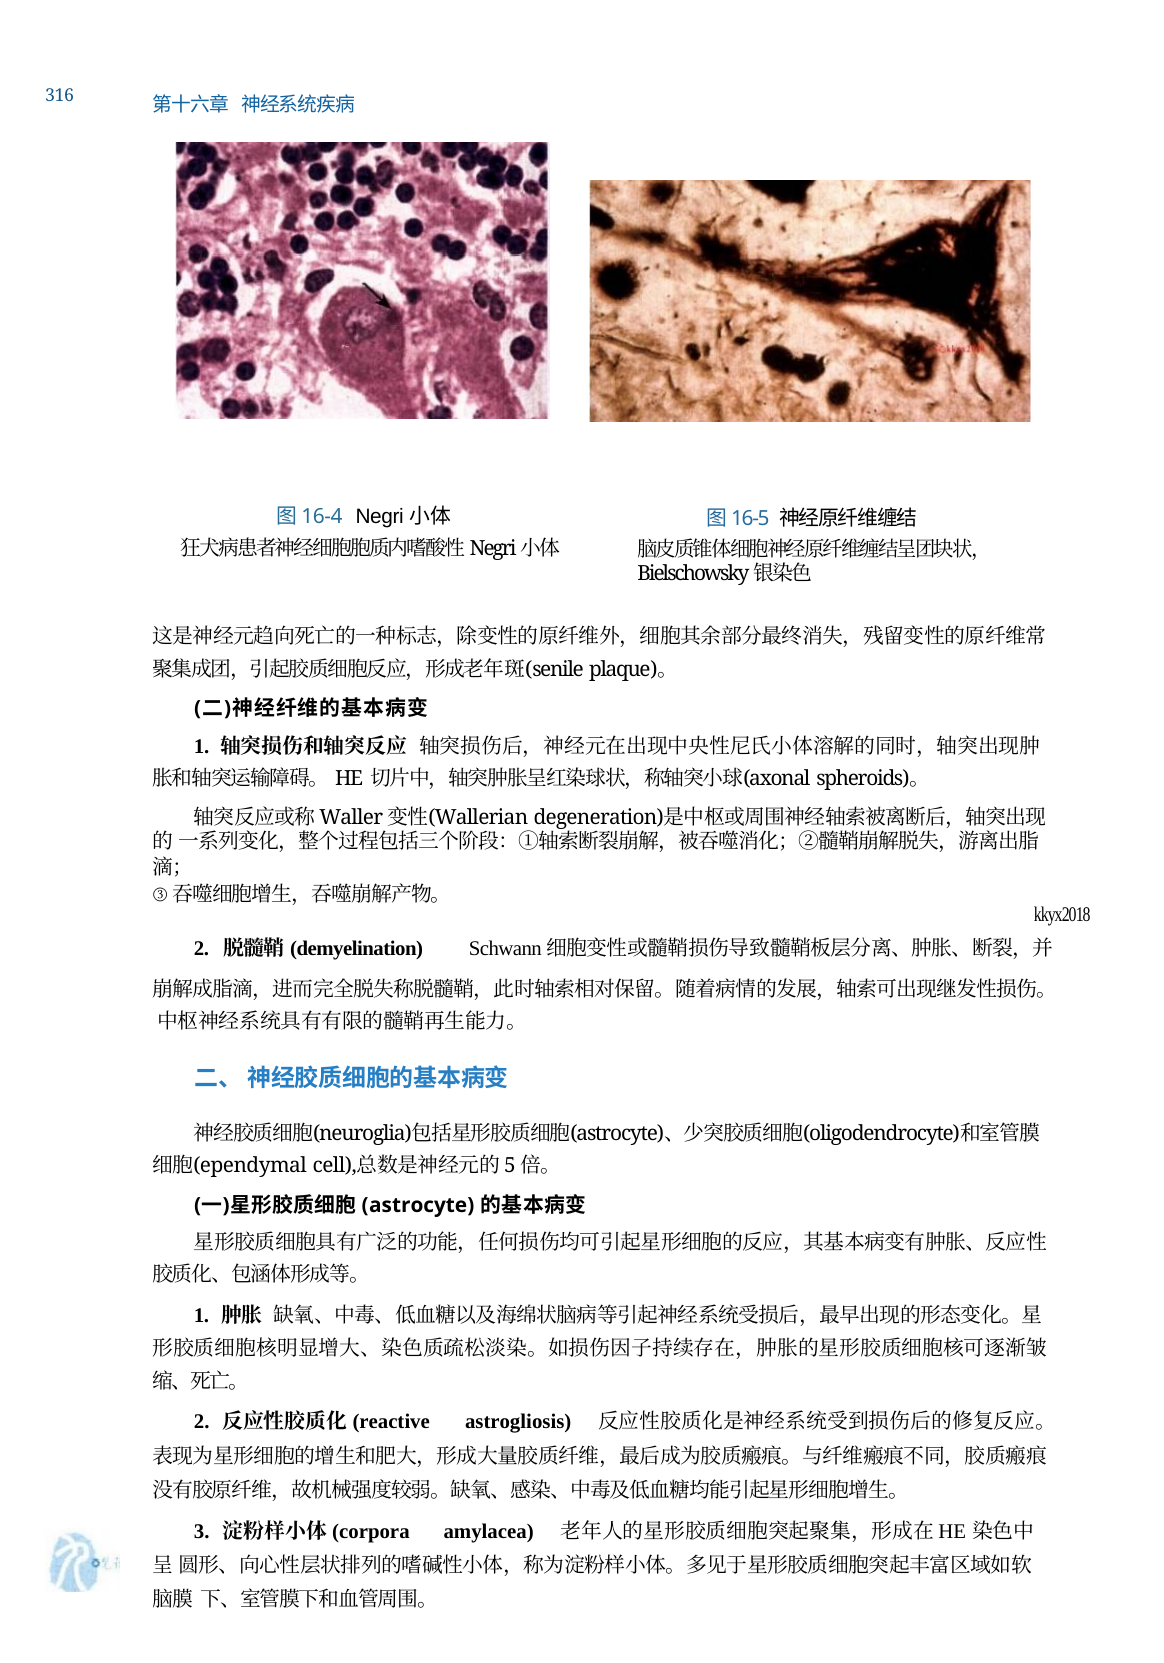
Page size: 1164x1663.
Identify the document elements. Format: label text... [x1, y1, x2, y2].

text 狂犬病患者神经细胞胞质内嗜酸性Negri小体 [180, 534, 579, 561]
text 神经胶质细胞(neuroglia)包括星形胶质细胞(astrocyte)、少突胶质细胞(oligodendrocyte)和室管膜 细胞(ependymal cell),总数是神经元的5倍。 [152, 1116, 1049, 1178]
text ③吞噬细胞增生，吞噬崩解产物。 [152, 880, 1091, 906]
text (一)星形胶质细胞 (astrocyte) 的基本病变 [194, 1191, 1091, 1218]
text 2. 脱髓鞘 (demyelination) Schwann细胞变性或髓鞘损伤导致髓鞘板层分离、肿胀、断裂，并 [194, 934, 1091, 961]
text 2. 反应性胶质化 (reactive astrogliosis) 反应性胶质化是神经系统受到损伤后的修复反应。 表现为星形细胞的增生和肥大，形成大量胶质纤维，最后成为胶质瘢痕。与纤维瘢痕不同，胶质瘢痕 没有胶原纤维，故机械强度较弱。缺氧、感染、中毒及低血糖均能引起星形细胞增生。 [152, 1405, 1058, 1503]
text 316 [45, 87, 142, 106]
text kkyx2018 [0, 907, 1091, 926]
text 星形胶质细胞具有广泛的功能，任何损伤均可引起星形细胞的反应，其基本病变有肿胀、反应性 胶质化、包涵体形成等。 [152, 1226, 1047, 1288]
text 第十六章 神经系统疾病 [152, 90, 579, 117]
text 崩解成脂滴，进而完全脱失称脱髓鞘，此时轴索相对保留。随着病情的发展，轴索可出现继发性损伤。 中枢神经系统具有有限的髓鞘再生能力。 [152, 972, 1056, 1034]
text 脑皮质锥体细胞神经原纤维缠结呈团块状， [637, 533, 1091, 562]
picture [44, 1528, 120, 1592]
text 图16-5 神经原纤维缠结 [706, 503, 1091, 531]
picture [589, 180, 1031, 422]
text 1. 轴突损伤和轴突反应 轴突损伤后，神经元在出现中央性尼氏小体溶解的同时，轴突出现肿 胀和轴突运输障碍。 HE 切片中，轴突肿胀呈红染球状，称轴突小球(axonal spheroids)。 [152, 729, 1048, 792]
text 图16-4 Negri 小体 [276, 502, 579, 529]
text 1. 肿胀 缺氧、中毒、低血糖以及海绵状脑病等引起神经系统受损后，最早出现的形态变化。星 形胶质细胞核明显增大、染色质疏松淡染。如损伤因子持续存在，肿胀的星形胶质细胞核可逐渐皱 缩、死亡。 [152, 1298, 1048, 1395]
text 这是神经元趋向死亡的一种标志，除变性的原纤维外，细胞其余部分最终消失，残留变性的原纤维常 聚集成团，引起胶质细胞反应，形成老年斑(senile plaque)。 [152, 620, 1047, 682]
picture [175, 142, 550, 419]
text (二)神经纤维的基本病变 [194, 693, 1091, 721]
text 二、 神经胶质细胞的基本病变 [194, 1061, 1091, 1093]
text 轴突反应或称Waller变性(Wallerian degeneration)是中枢或周围神经轴索被离断后，轴突出现的 一系列变化，整个过程包括三个阶段：①轴索断裂崩解，被吞噬消化；②髓鞘崩解脱失，游离出脂滴； [152, 804, 1054, 880]
text 3. 淀粉样小体 (corpora amylacea) 老年人的星形胶质细胞突起聚集，形成在HE 染色中呈 圆形、向心性层状排列的嗜碱性小体，称为淀粉样小体。多见于星形胶质细胞突起丰富区域如软脑膜 下、室管膜下和血管周围。 [152, 1514, 1052, 1613]
text Bielschowsky银染色 [637, 562, 1091, 585]
